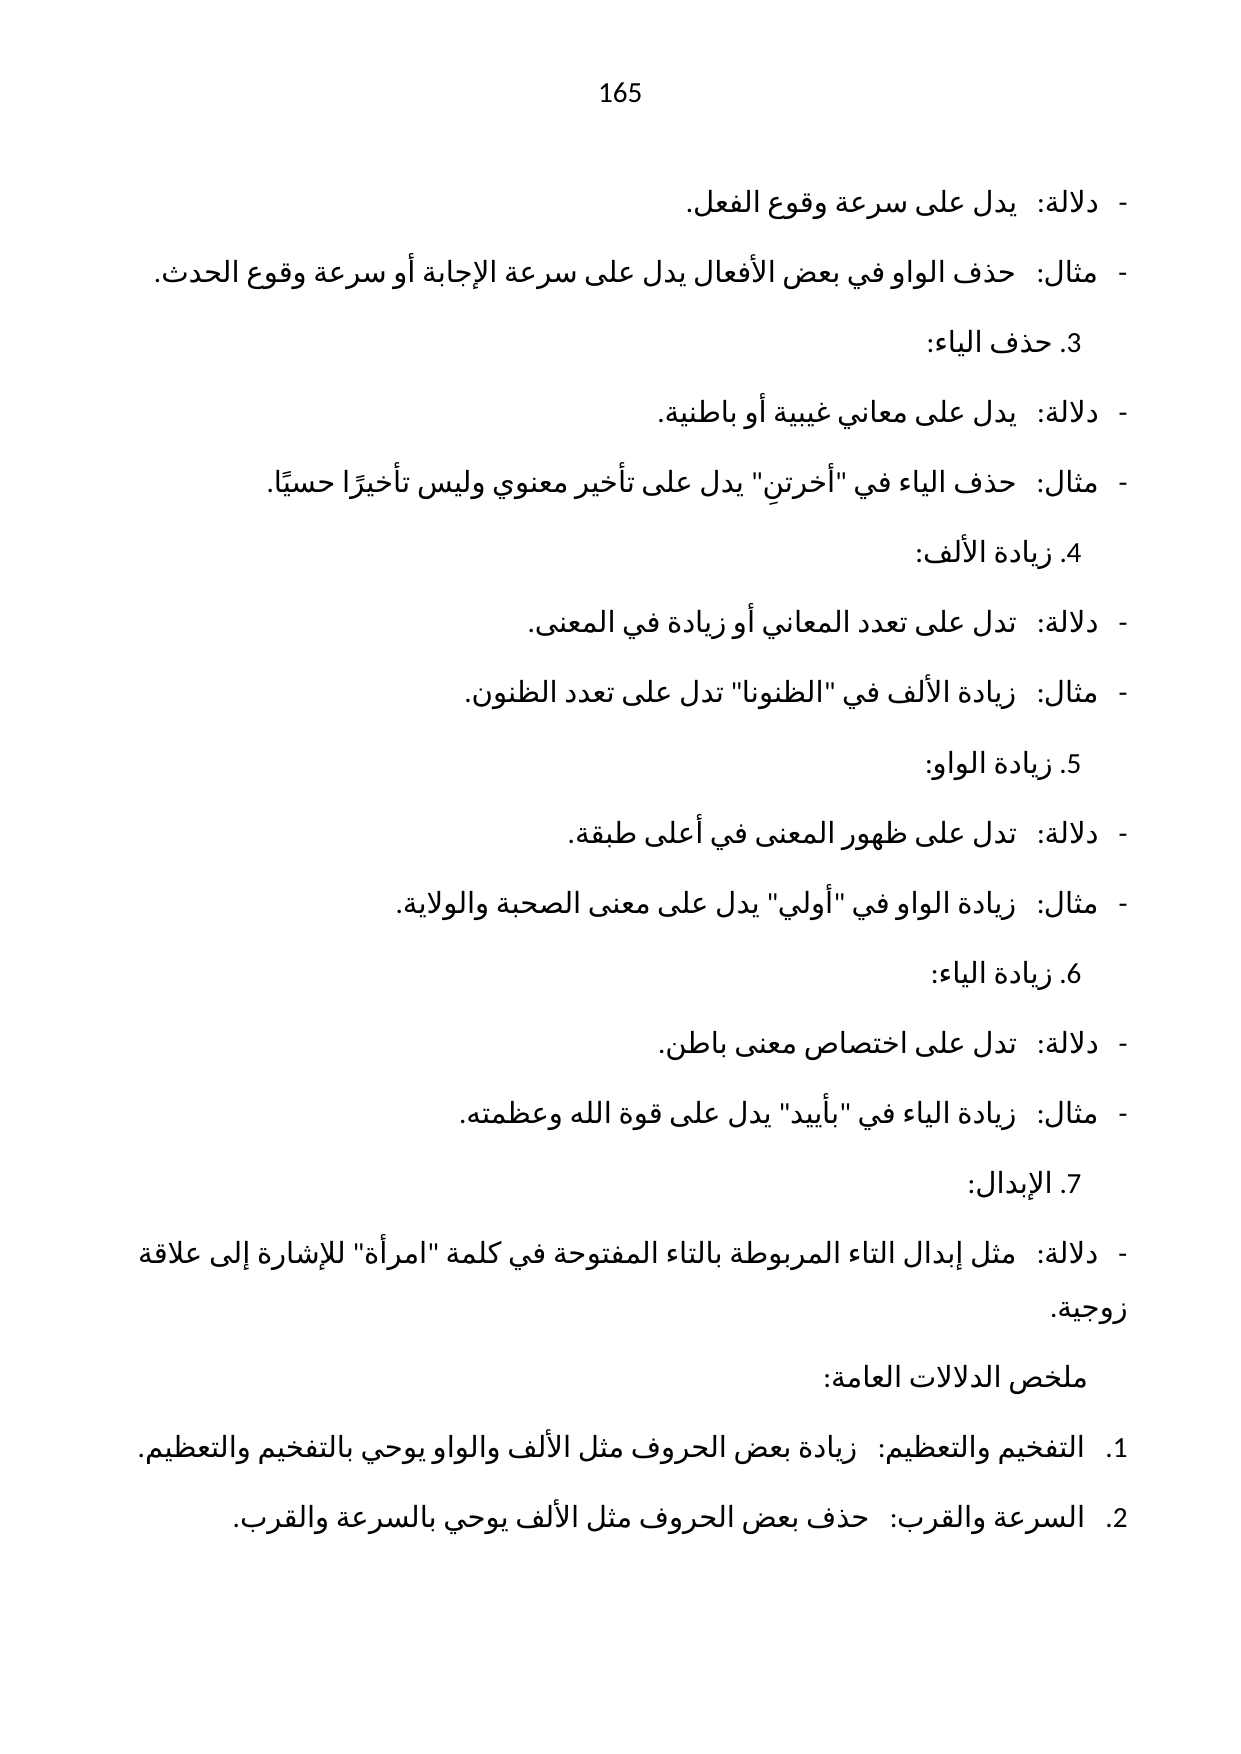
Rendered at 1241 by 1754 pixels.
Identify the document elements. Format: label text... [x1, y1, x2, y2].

text 7. الإبدال: [112, 1165, 1128, 1201]
text - دلالة: تدل على ظهور المعنى في أعلى طبقة. [112, 815, 1128, 850]
text 1. التفخيم والتعظيم: زيادة بعض الحروف مثل الألف والواو يوحي بالتفخيم والتعظيم. [112, 1429, 1128, 1465]
text 6. زيادة الياء: [112, 955, 1128, 991]
text - مثال: زيادة الياء في "بأييد" يدل على قوة الله وعظمته. [112, 1095, 1128, 1131]
text 2. السرعة والقرب: حذف بعض الحروف مثل الألف يوحي بالسرعة والقرب. [112, 1499, 1128, 1535]
text - مثال: حذف الياء في "أخرتنِ" يدل على تأخير معنوي وليس تأخيرًا حسيًا. [112, 464, 1128, 500]
text - مثال: زيادة الألف في "الظنونا" تدل على تعدد الظنون. [112, 674, 1128, 710]
text - دلالة: يدل على سرعة وقوع الفعل. [112, 184, 1128, 219]
text 5. زيادة الواو: [112, 745, 1128, 780]
text - دلالة: مثل إبدال التاء المربوطة بالتاء المفتوحة في كلمة "امرأة" للإشارة إلى علاقة زوجية. [112, 1235, 1128, 1324]
text - دلالة: تدل على تعدد المعاني أو زيادة في المعنى. [112, 604, 1128, 640]
text 3. حذف الياء: [112, 324, 1128, 360]
text ملخص الدلالات العامة: [112, 1359, 1128, 1394]
text - دلالة: يدل على معاني غيبية أو باطنية. [112, 394, 1128, 430]
text - مثال: زيادة الواو في "أولي" يدل على معنى الصحبة والولاية. [112, 885, 1128, 921]
text 4. زيادة الألف: [112, 534, 1128, 570]
text - مثال: حذف الواو في بعض الأفعال يدل على سرعة الإجابة أو سرعة وقوع الحدث. [112, 254, 1128, 289]
text - دلالة: تدل على اختصاص معنى باطن. [112, 1025, 1128, 1061]
